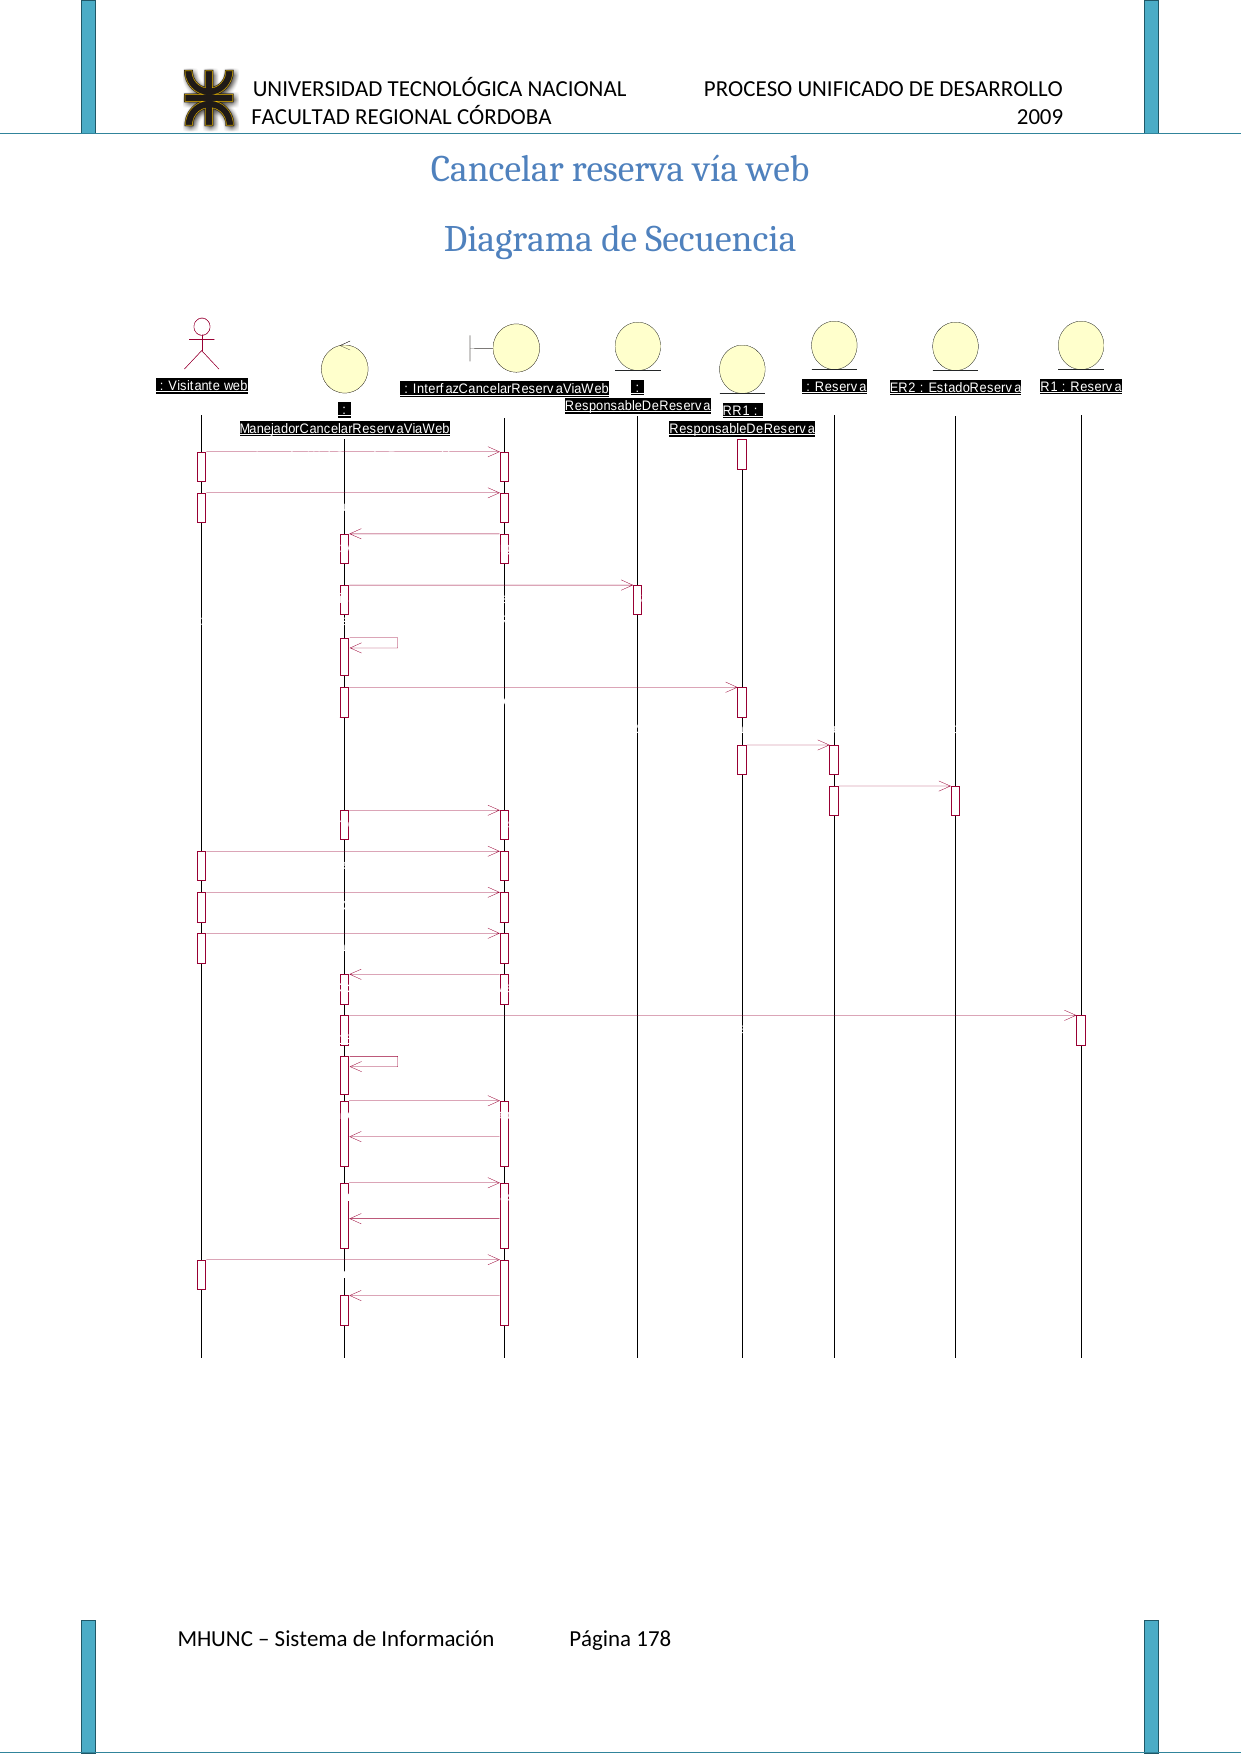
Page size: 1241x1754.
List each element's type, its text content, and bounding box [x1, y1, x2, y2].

subtitle Cancelar reserva vía web [177, 148, 1063, 191]
picture [182, 68, 239, 132]
subtitle Diagrama de Secuencia [177, 218, 1063, 261]
